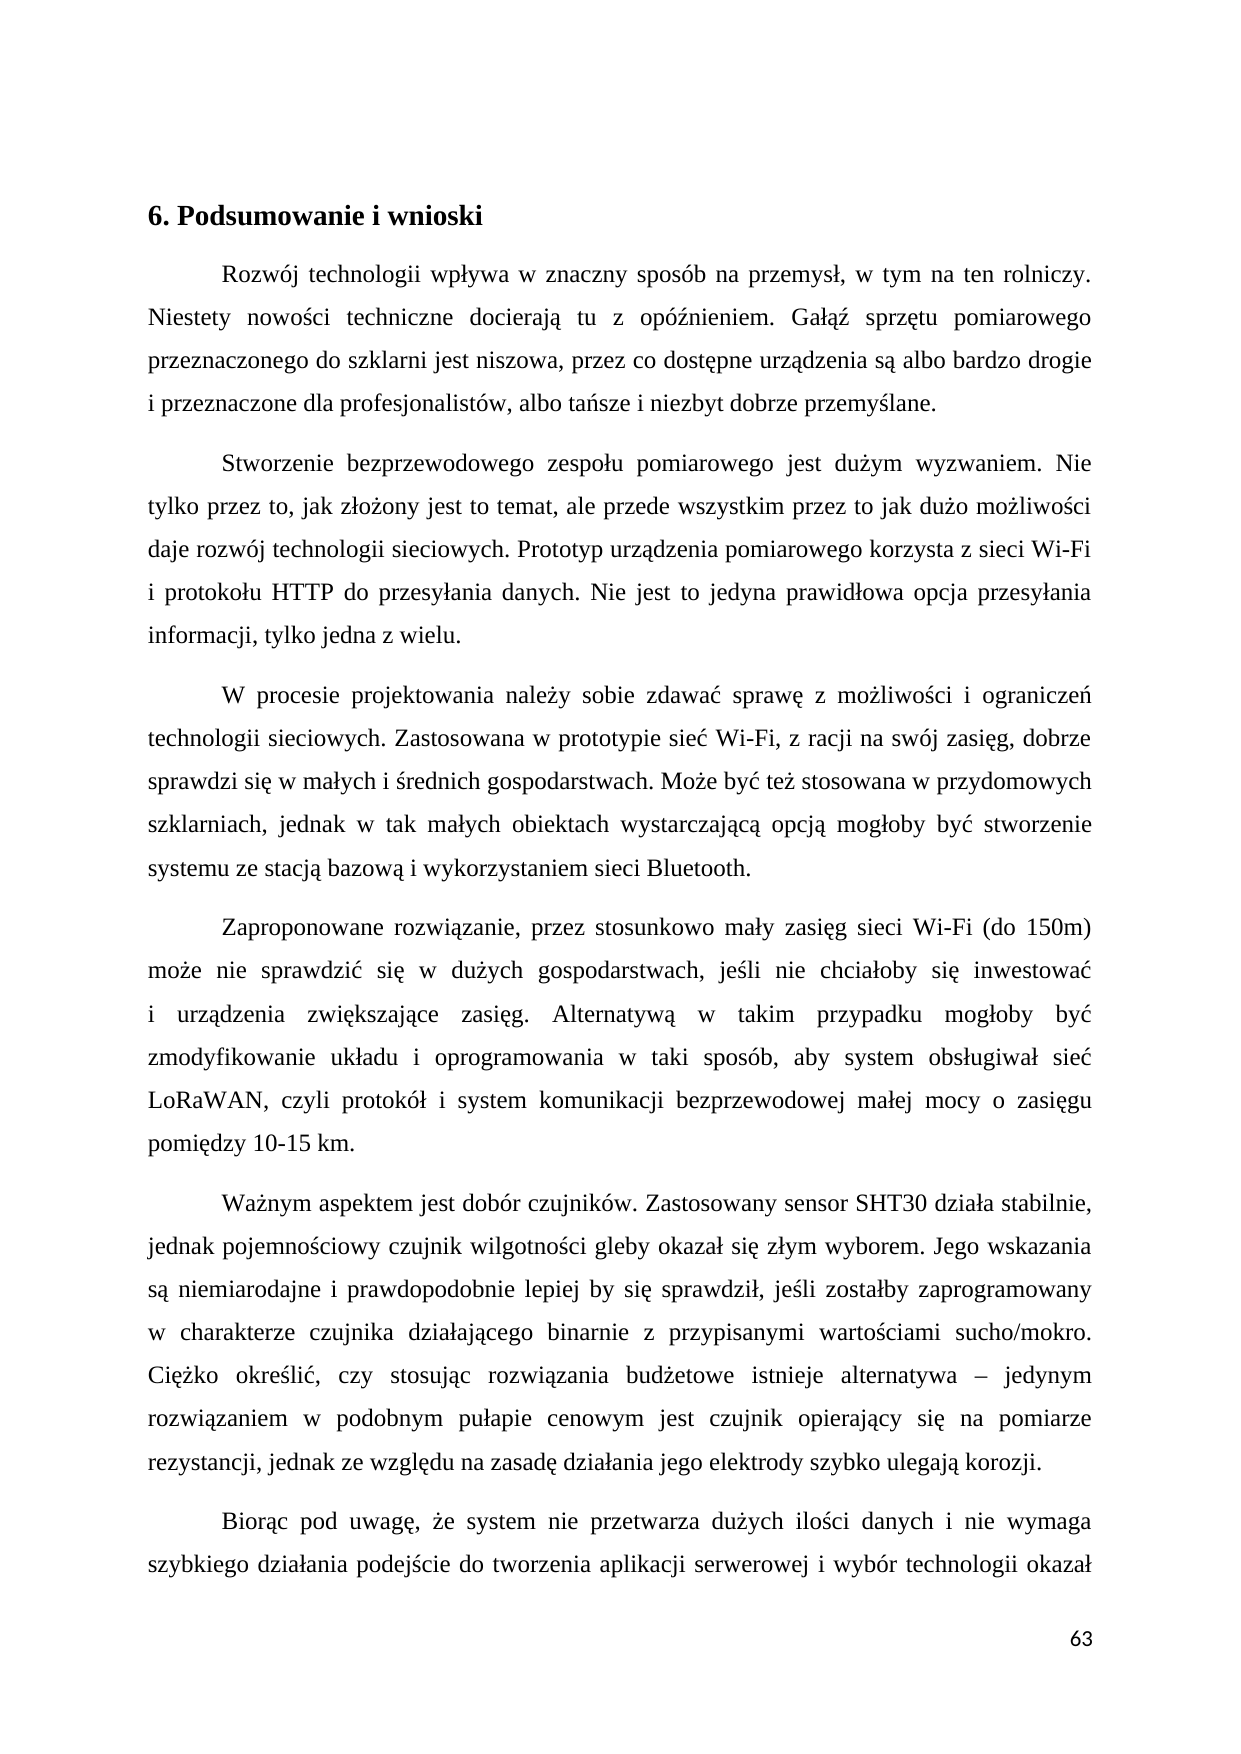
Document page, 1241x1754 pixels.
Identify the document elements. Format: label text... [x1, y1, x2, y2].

subtitle 6. Podsumowanie i wnioski [148, 198, 1093, 231]
text Ważnym aspektem jest dobór czujników. Zastosowany sensor SHT30 działa stabilnie, jednak pojemnościowy czujnik wilgotności gleby okazał się złym wyborem. Jego wskazania są niemiarodajne i prawdopodobnie lepiej by się sprawdził, jeśli zostałby zaprogramowany w charakterze czujnika działającego binarnie z przypisanymi wartościami sucho/mokro. Ciężko określić, czy stosując rozwiązania budżetowe istnieje alternatywa – jedynym rozwiązaniem w podobnym pułapie cenowym jest czujnik opierający się na pomiarze rezystancji, jednak ze względu na zasadę działania jego elektrody szybko ulegają korozji. [148, 1188, 1093, 1475]
text Stworzenie bezprzewodowego zespołu pomiarowego jest dużym wyzwaniem. Nie tylko przez to, jak złożony jest to temat, ale przede wszystkim przez to jak dużo możliwości daje rozwój technologii sieciowych. Prototyp urządzenia pomiarowego korzysta z sieci Wi-Fi i protokołu HTTP do przesyłania danych. Nie jest to jedyna prawidłowa opcja przesyłania informacji, tylko jedna z wielu. [148, 448, 1093, 649]
text W procesie projektowania należy sobie zdawać sprawę z możliwości i ograniczeń technologii sieciowych. Zastosowana w prototypie sieć Wi-Fi, z racji na swój zasięg, dobrze sprawdzi się w małych i średnich gospodarstwach. Może być też stosowana w przydomowych szklarniach, jednak w tak małych obiektach wystarczającą opcją mogłoby być stworzenie systemu ze stacją bazową i wykorzystaniem sieci Bluetooth. [148, 680, 1093, 881]
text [148, 1506, 1093, 1578]
text Zaproponowane rozwiązanie, przez stosunkowo mały zasięg sieci Wi-Fi (do 150m) może nie sprawdzić się w dużych gospodarstwach, jeśli nie chciałoby się inwestować i urządzenia zwiększające zasięg. Alternatywą w takim przypadku mogłoby być zmodyfikowanie układu i oprogramowania w taki sposób, aby system obsługiwał sieć LoRaWAN, czyli protokół i system komunikacji bezprzewodowej małej mocy o zasięgu pomiędzy 10-15 km. [148, 912, 1093, 1157]
text Rozwój technologii wpływa w znaczny sposób na przemysł, w tym na ten rolniczy. Niestety nowości techniczne docierają tu z opóźnieniem. Gałąź sprzętu pomiarowego przeznaczonego do szklarni jest niszowa, przez co dostępne urządzenia są albo bardzo drogie i przeznaczone dla profesjonalistów, albo tańsze i niezbyt dobrze przemyślane. [148, 259, 1093, 417]
